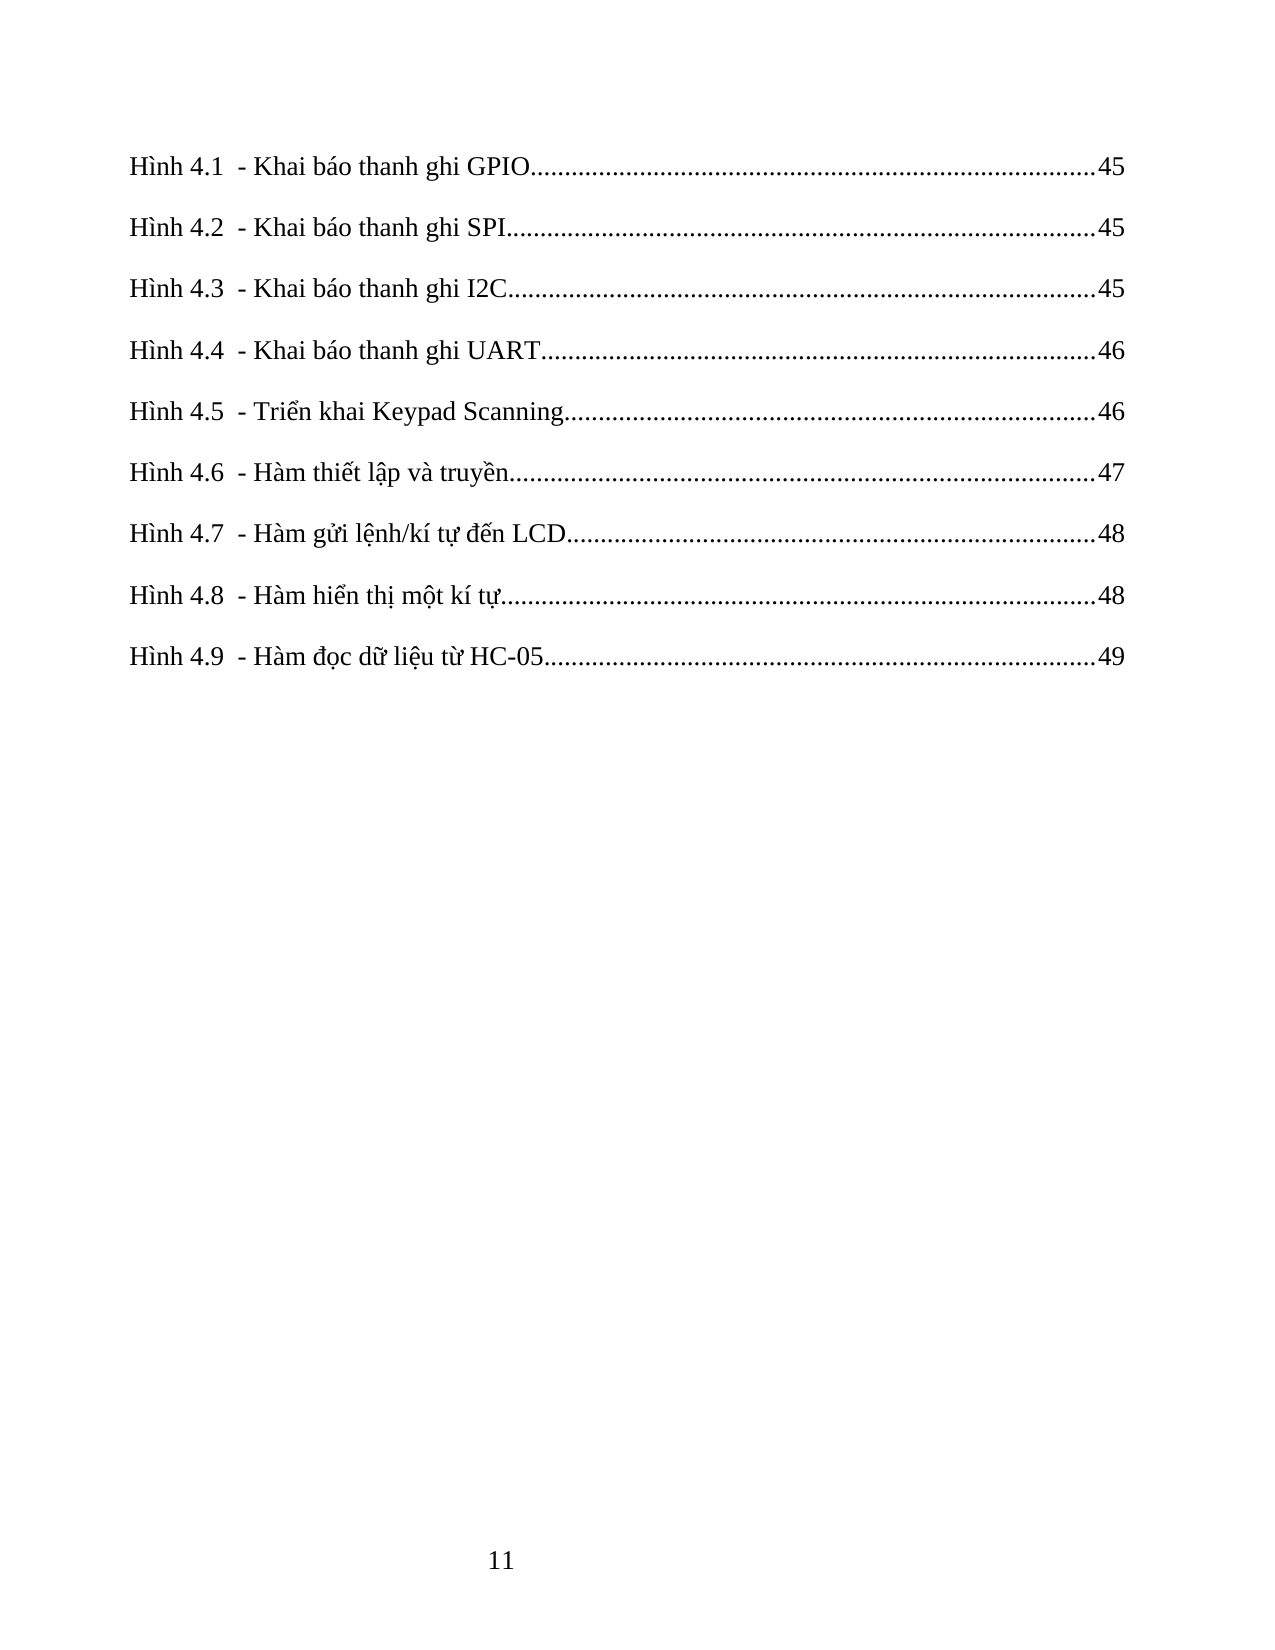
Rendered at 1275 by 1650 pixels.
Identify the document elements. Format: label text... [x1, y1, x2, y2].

text Hình 4.9 - Hàm đọc dữ liệu từ HC-05 49 [129, 640, 1125, 671]
text Hình 4.7 - Hàm gửi lệnh/kí tự đến LCD 48 [129, 517, 1125, 549]
text Hình 4.1 - Khai báo thanh ghi GPIO 45 [129, 150, 1125, 181]
text Hình 4.4 - Khai báo thanh ghi UART 46 [129, 334, 1125, 365]
text Hình 4.2 - Khai báo thanh ghi SPI 45 [129, 211, 1125, 242]
text Hình 4.8 - Hàm hiển thị một kí tự 48 [129, 579, 1125, 610]
text Hình 4.3 - Khai báo thanh ghi I2C 45 [129, 272, 1125, 304]
text Hình 4.5 - Triển khai Keypad Scanning 46 [129, 395, 1125, 426]
text Hình 4.6 - Hàm thiết lập và truyền 47 [129, 456, 1125, 487]
